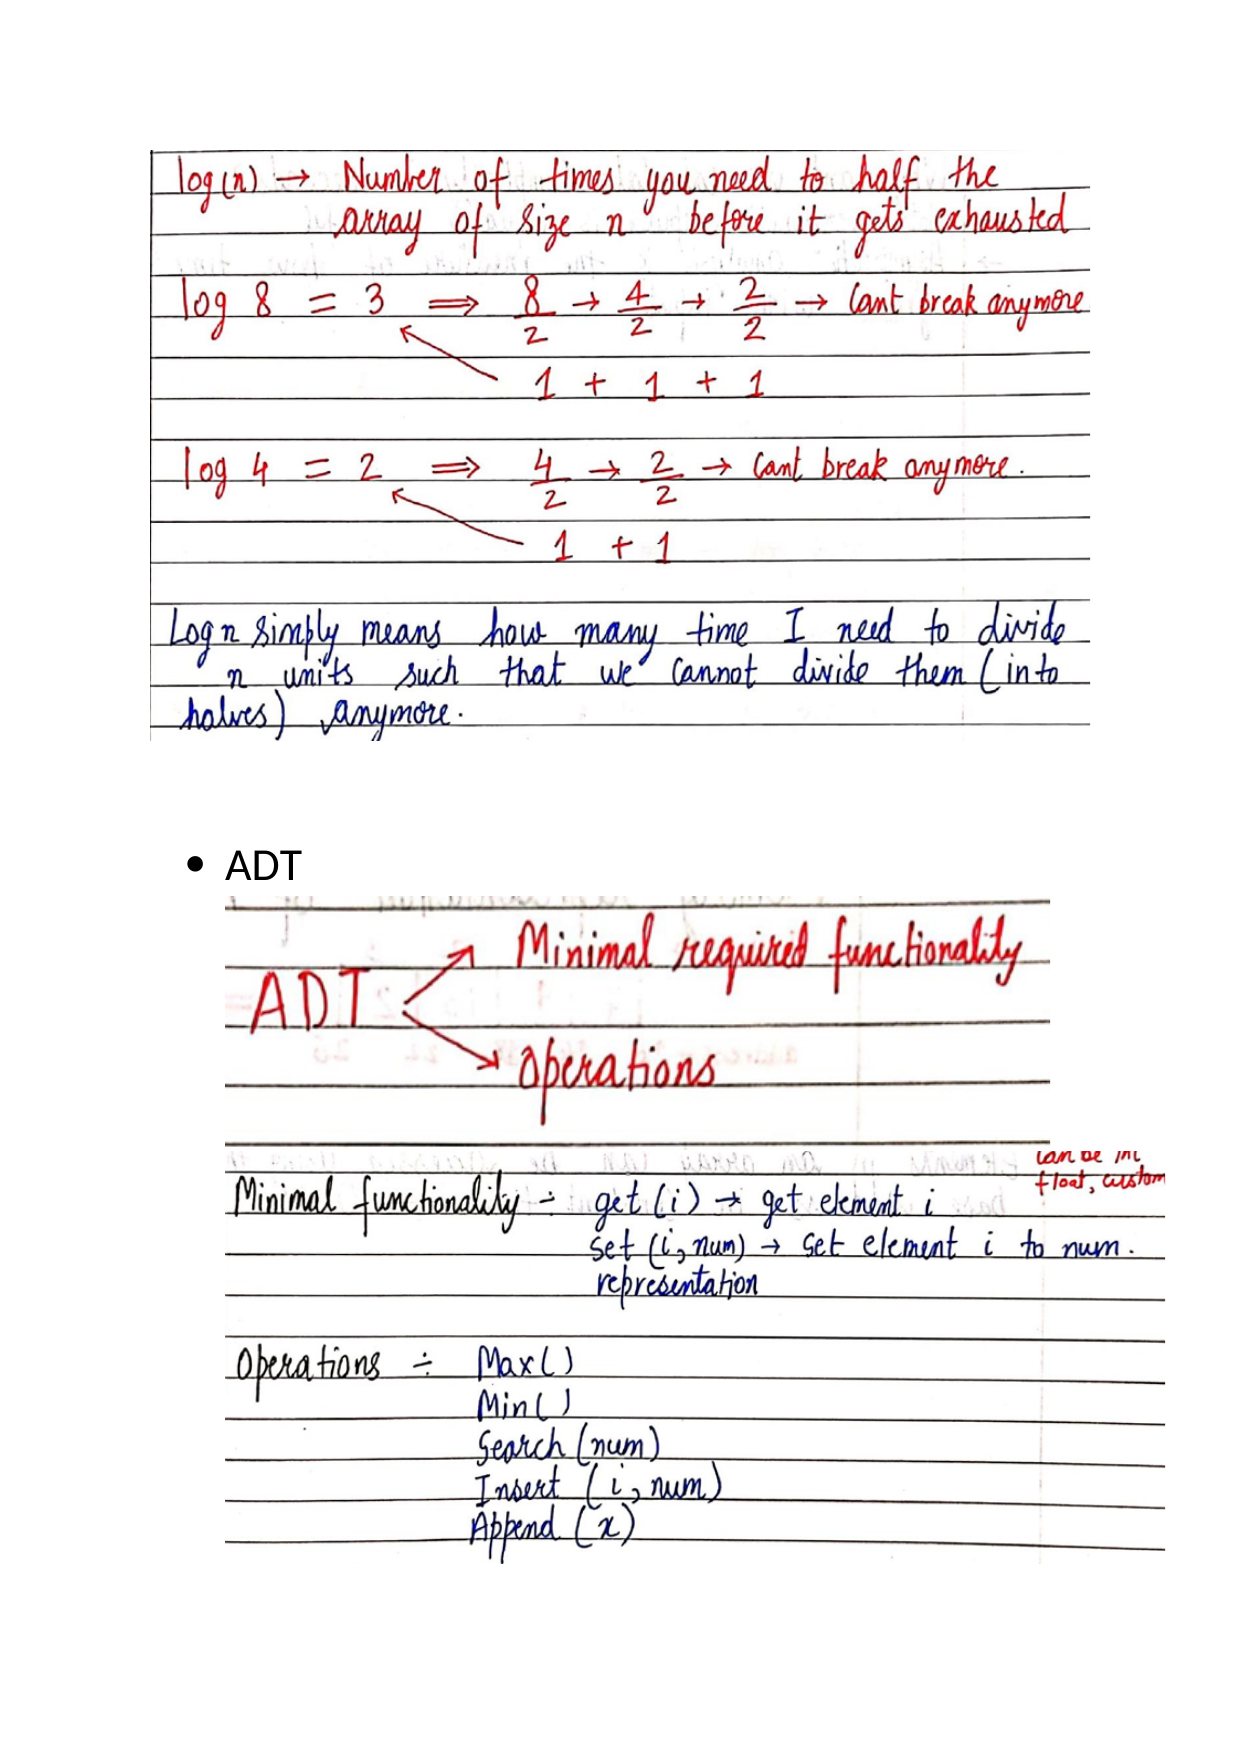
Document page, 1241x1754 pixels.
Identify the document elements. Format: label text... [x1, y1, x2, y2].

picture [225, 1151, 1166, 1564]
list ADT [187, 836, 1090, 892]
picture [150, 150, 1091, 741]
picture [225, 896, 1050, 1150]
